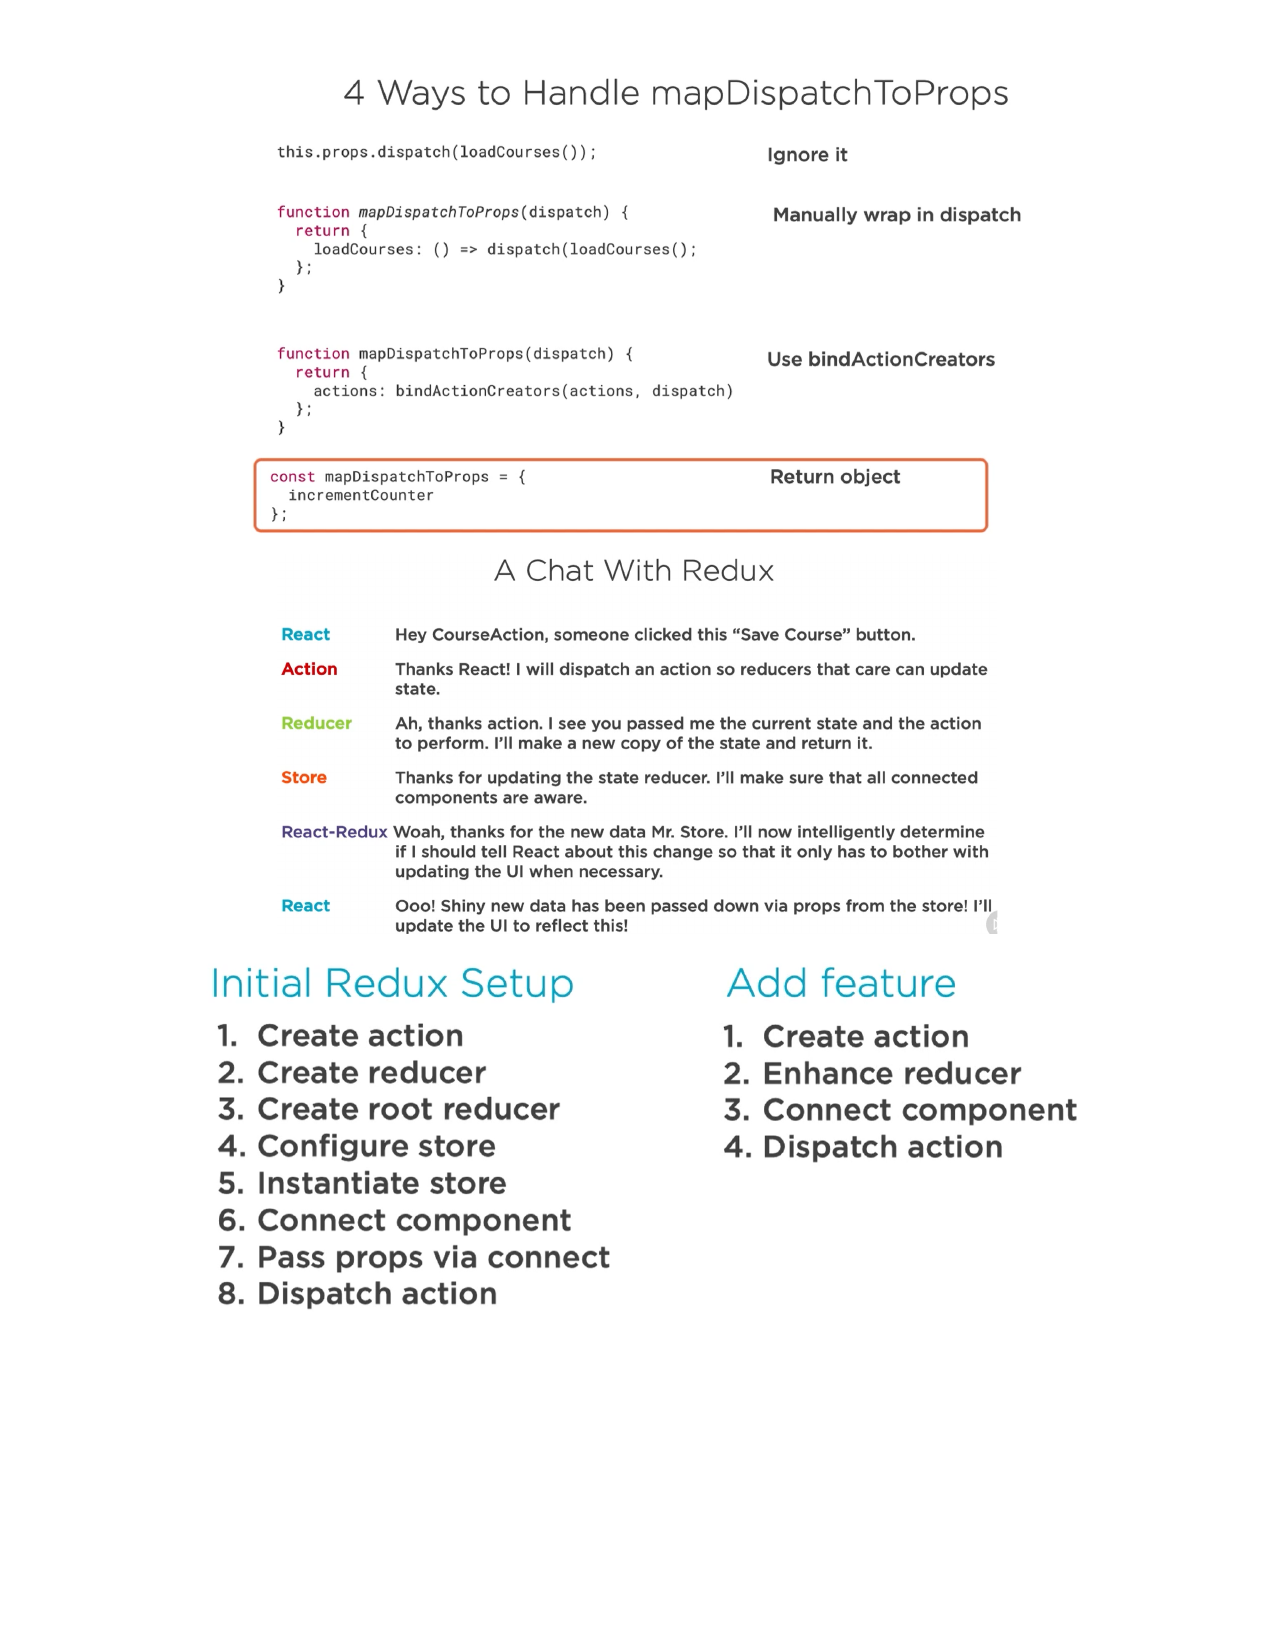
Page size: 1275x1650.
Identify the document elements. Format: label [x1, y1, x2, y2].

picture [196, 952, 1079, 1322]
picture [251, 75, 1024, 536]
picture [277, 554, 998, 934]
